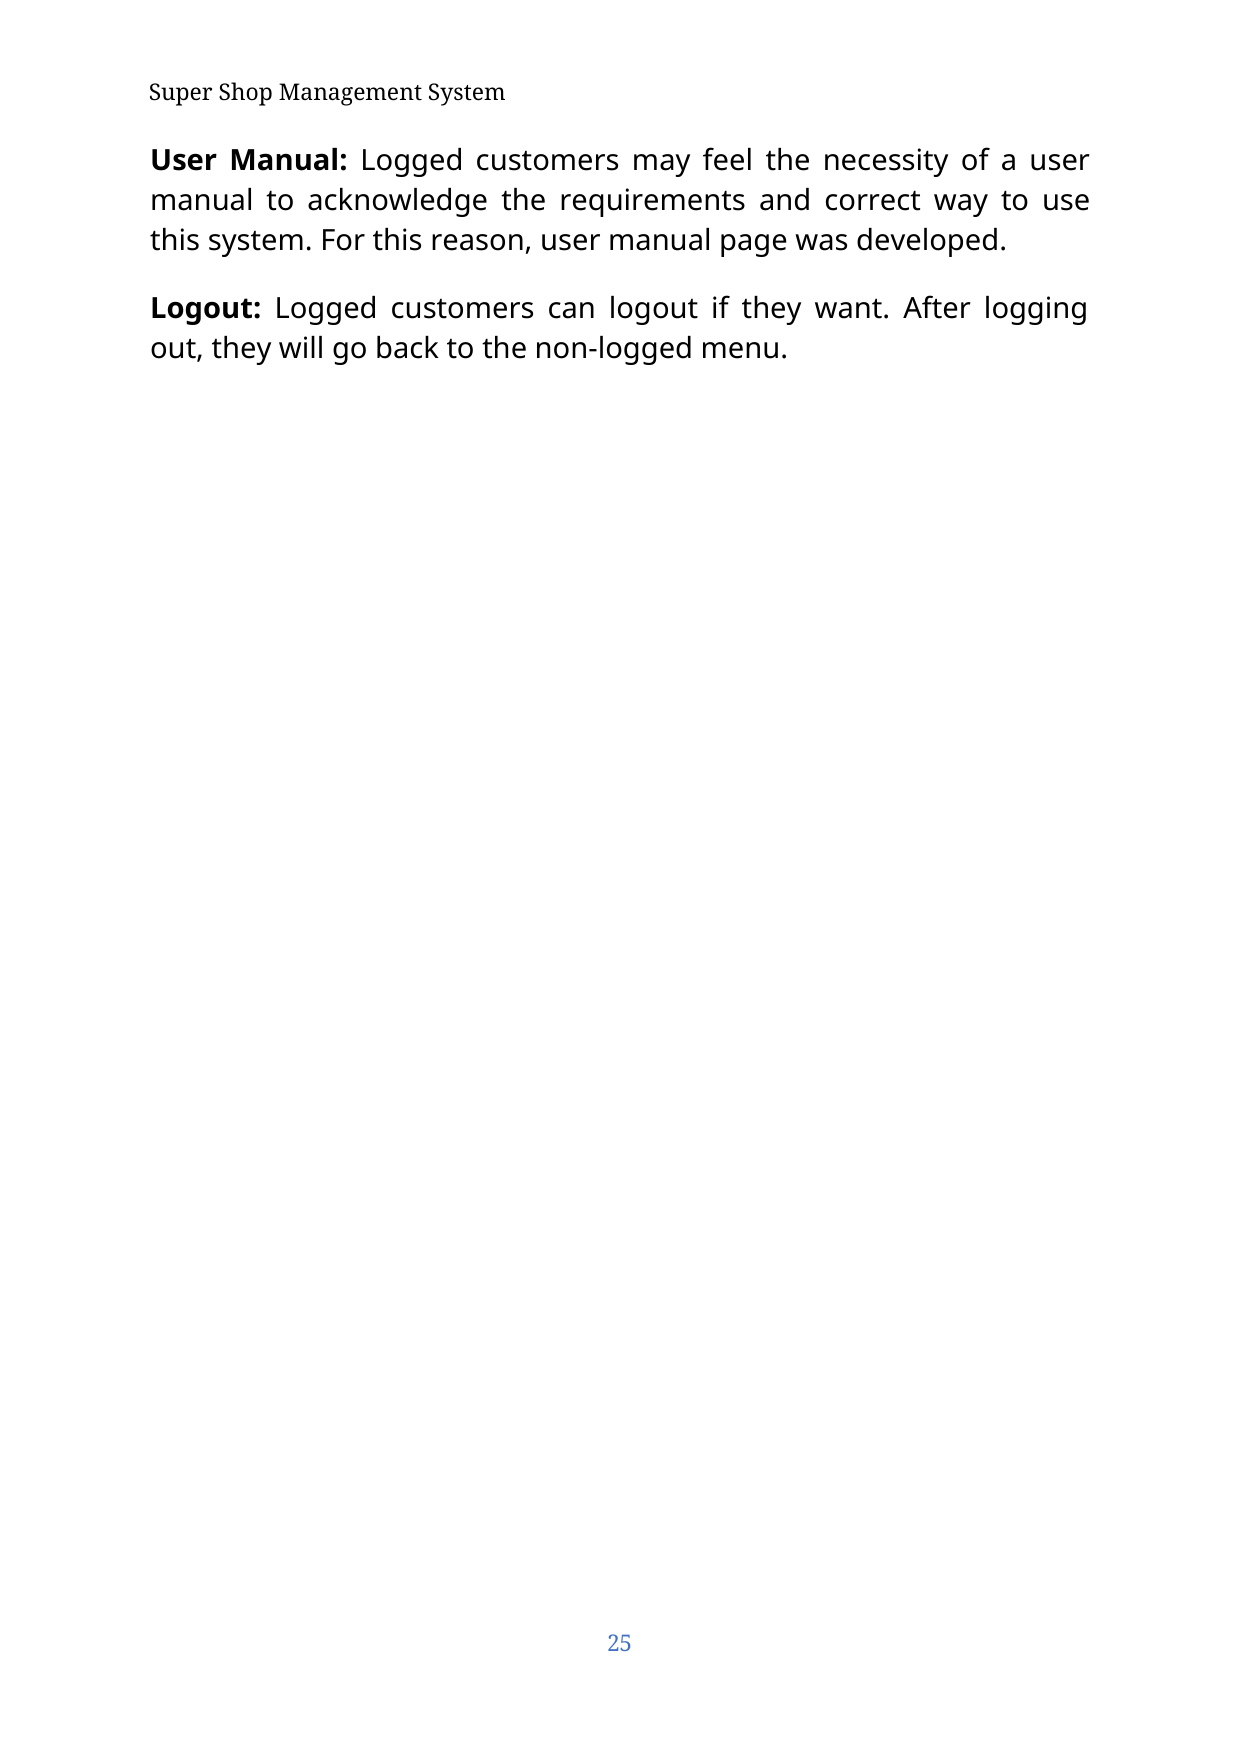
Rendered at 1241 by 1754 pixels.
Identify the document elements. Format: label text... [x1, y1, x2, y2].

text Logout: Logged customers can logout if they want. After logging out, they will go back to the non-logged menu. [150, 288, 1090, 367]
text User Manual: Logged customers may feel the necessity of a user manual to acknowledge the requirements and correct way to use this system. For this reason, user manual page was developed. [150, 139, 1091, 259]
